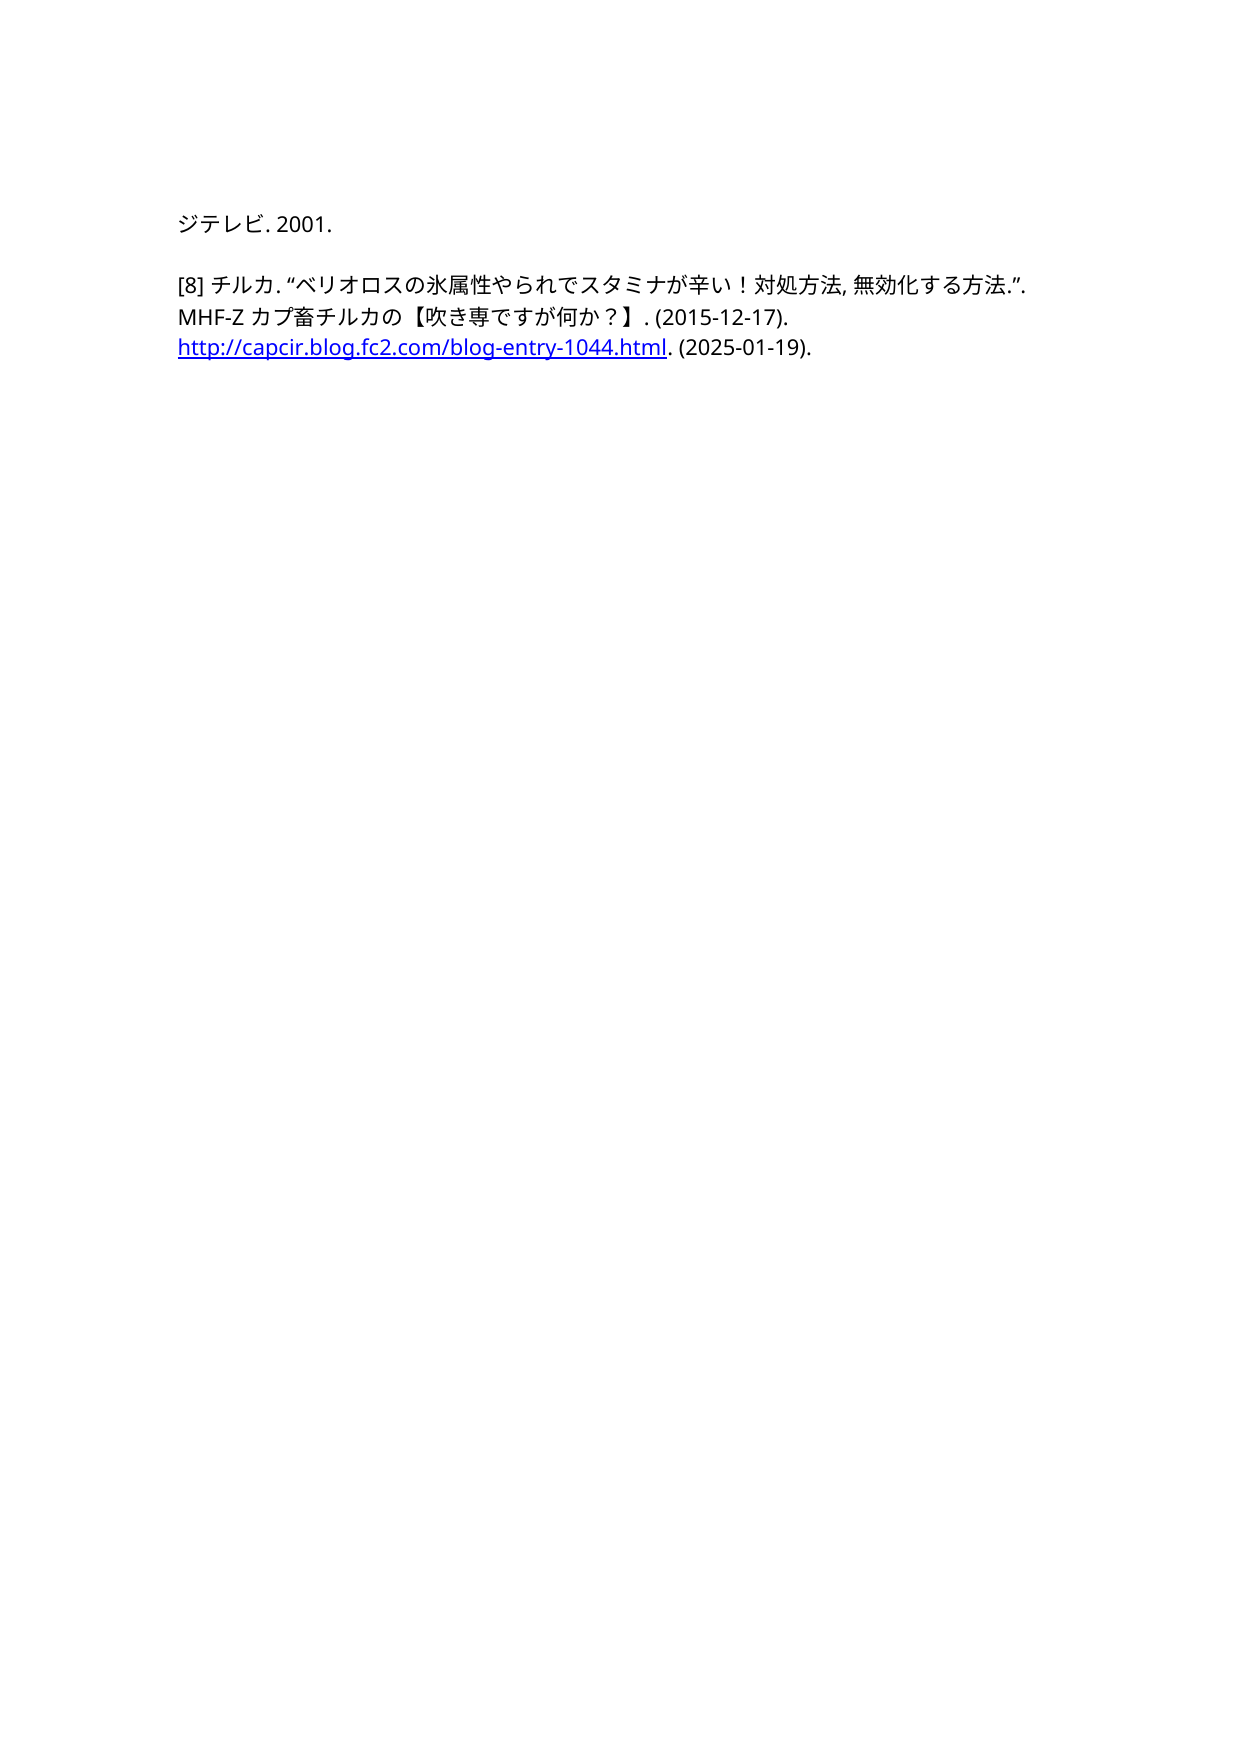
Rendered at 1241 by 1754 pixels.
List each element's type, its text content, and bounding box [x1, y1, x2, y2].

text [8] チルカ. “ベリオロスの氷属性やられでスタミナが辛い！対処方法, 無効化する方法.”. MHF-Z カプ畜チルカの【吹き専ですが何か？】. (2015-12-17). http://capcir.blog.fc2.com/blog-entry-1044.html. (2025-01-19). [177, 268, 1063, 362]
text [177, 207, 1063, 238]
